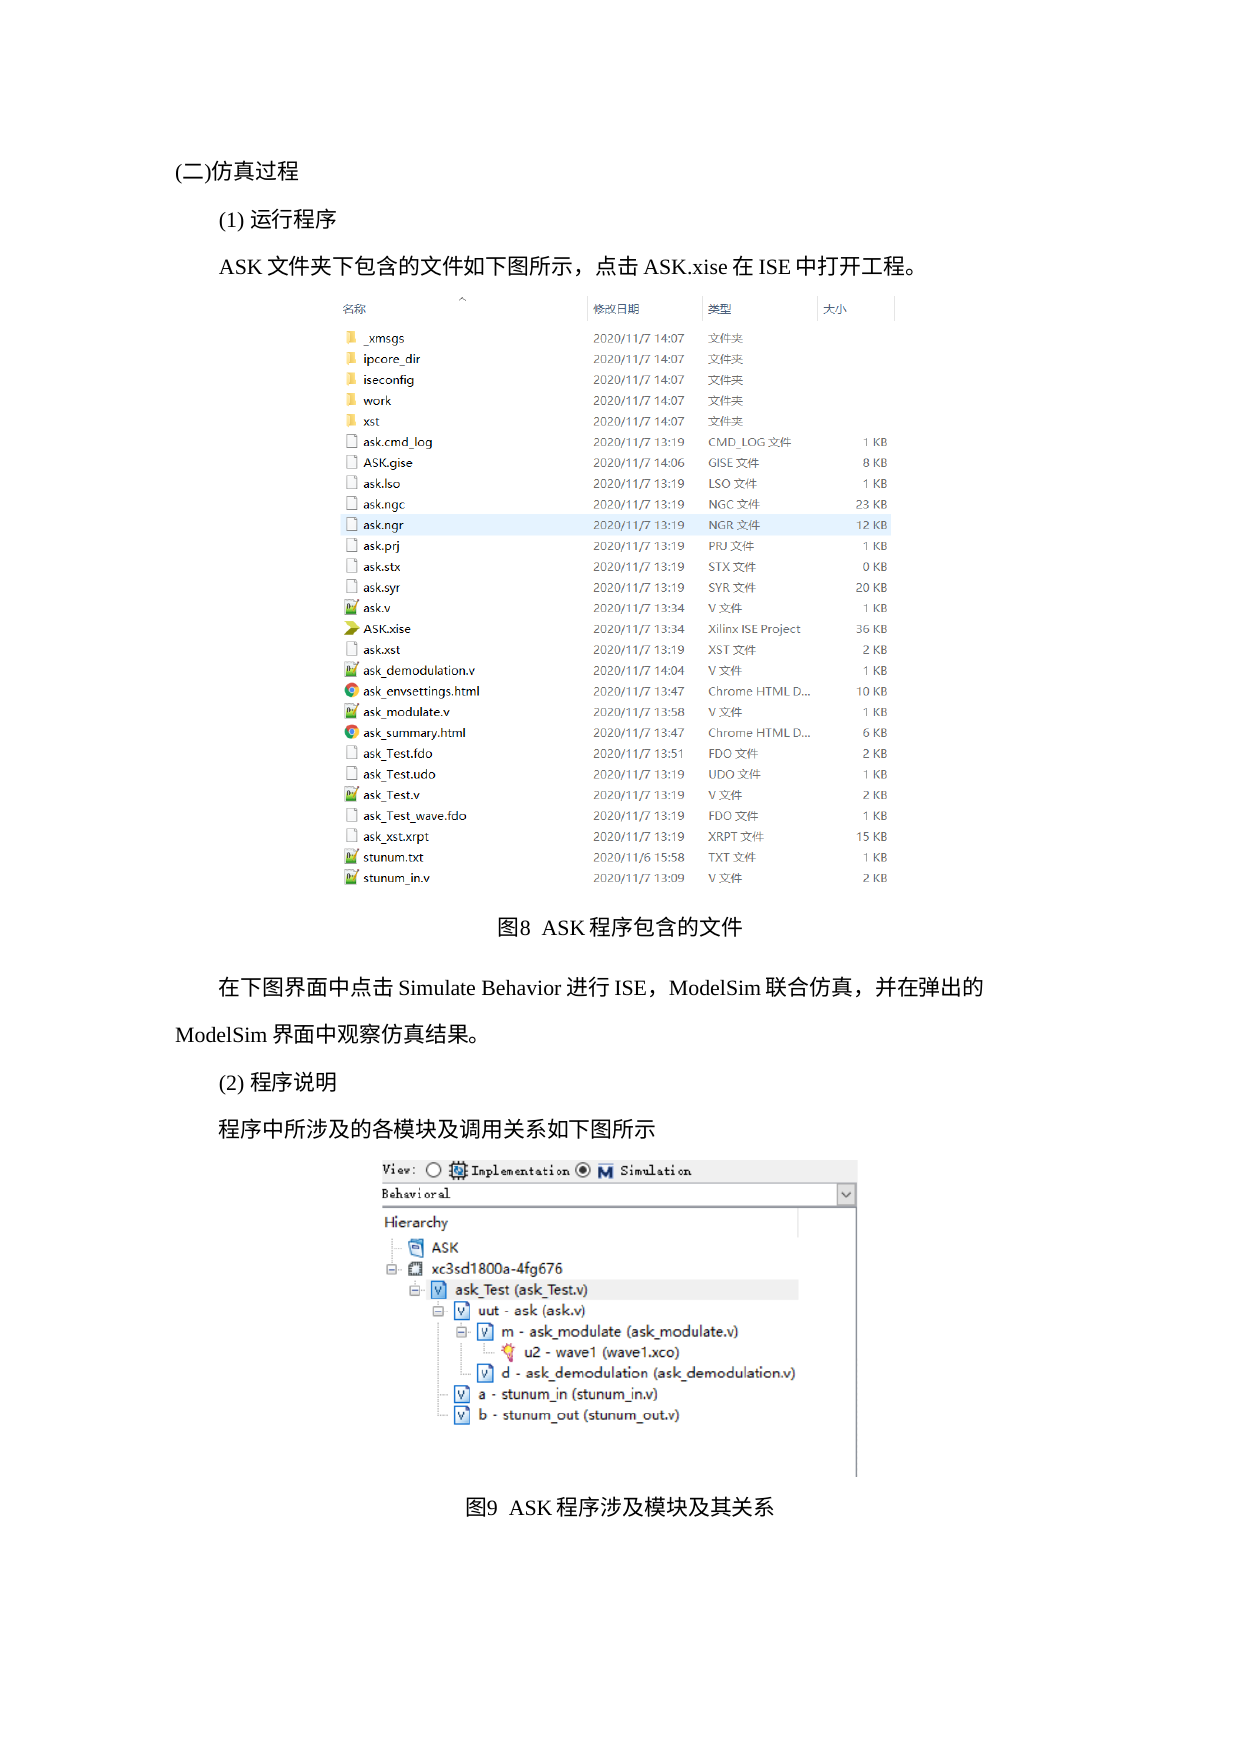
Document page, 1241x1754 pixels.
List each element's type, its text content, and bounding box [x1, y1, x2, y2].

subtitle 程序说明 [175, 1065, 1065, 1097]
text ASK文件夹下包含的文件如下图所示，点击ASK.xise在ISE中打开工程。 [175, 249, 1065, 281]
picture [327, 296, 913, 898]
subtitle 运行程序 [175, 202, 1065, 233]
text ASK程序包含的文件 [175, 910, 1065, 942]
subtitle 仿真过程 [175, 154, 1065, 186]
text ASK程序涉及模块及其关系 [175, 1489, 1065, 1521]
text 在下图界面中点击Simulate Behavior进行ISE，ModelSim联合仿真，并在弹出的ModelSim界面中观察仿真结果。 [175, 970, 1065, 1049]
text 程序中所涉及的各模块及调用关系如下图所示 [175, 1112, 1065, 1144]
picture [382, 1160, 858, 1477]
